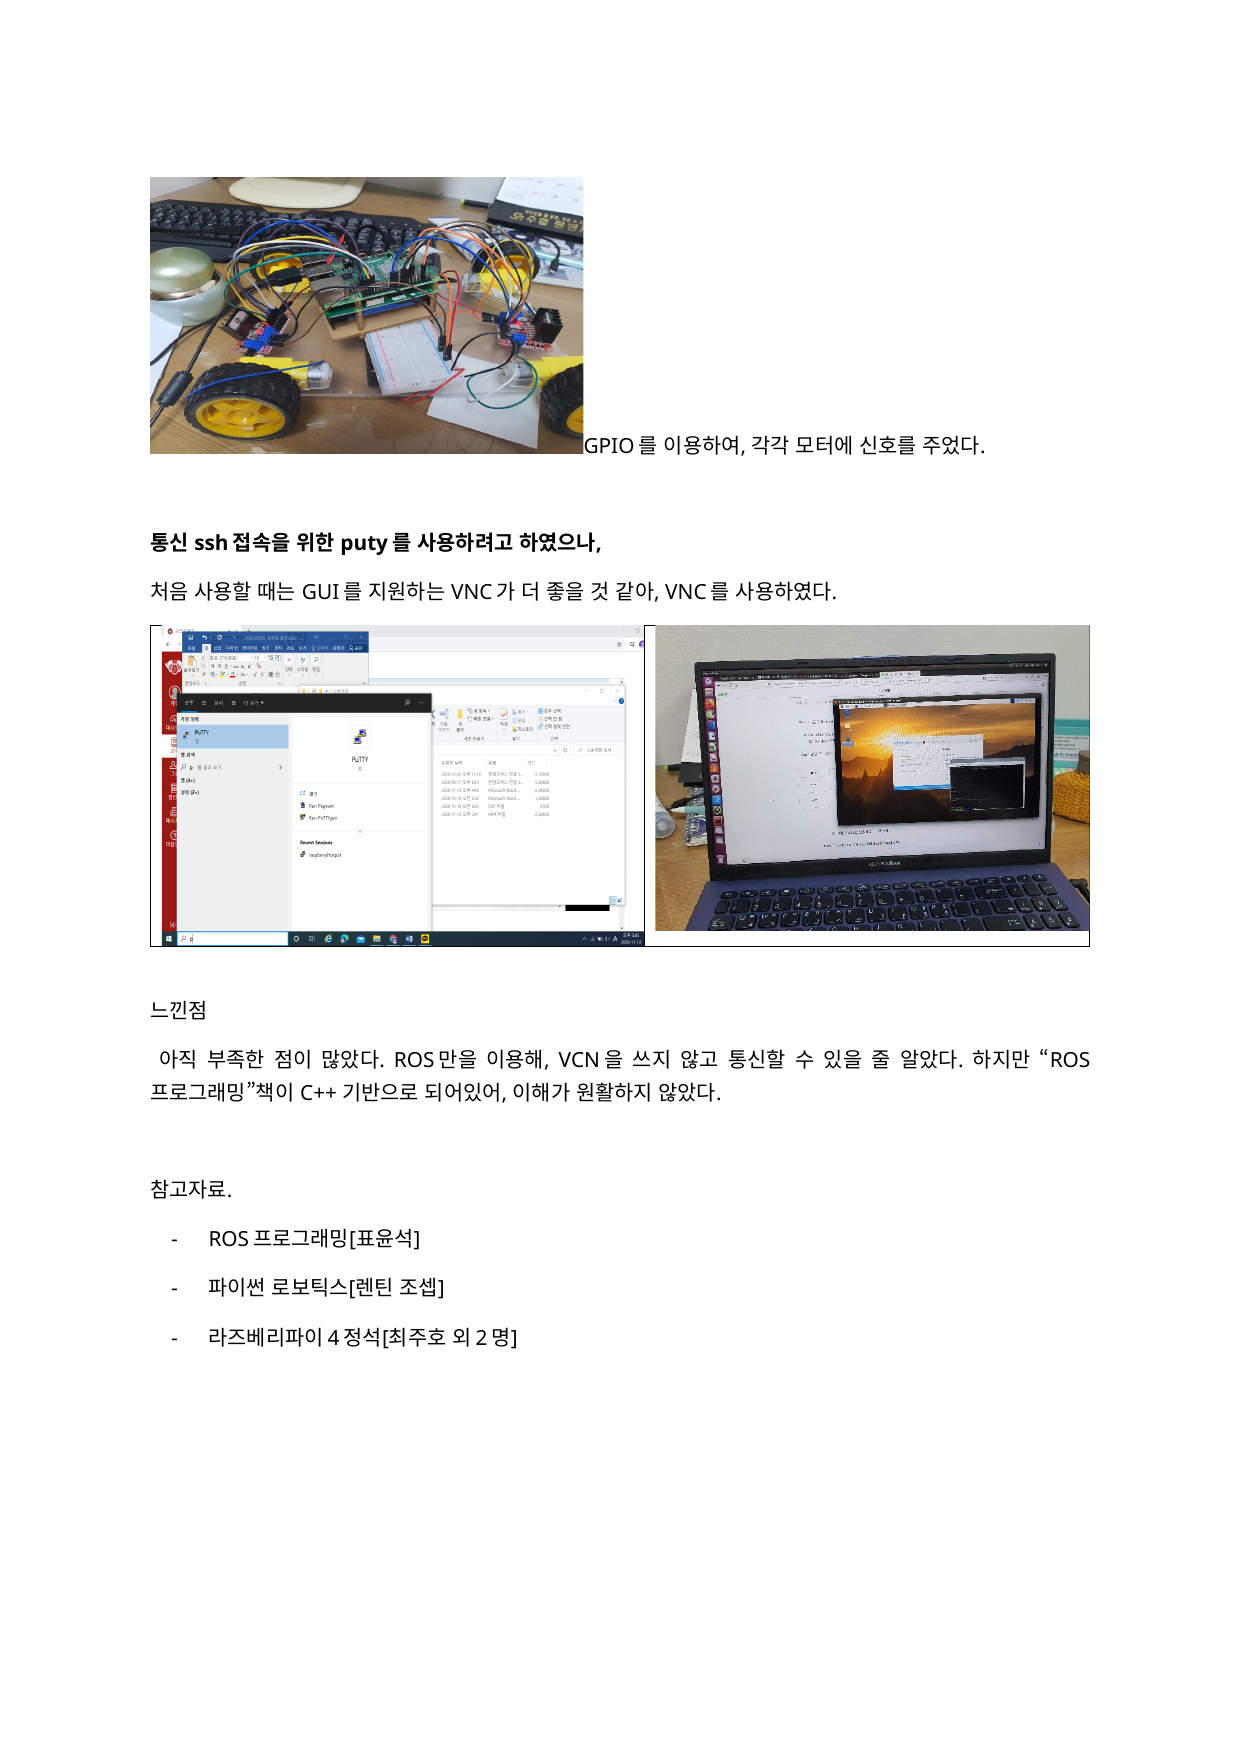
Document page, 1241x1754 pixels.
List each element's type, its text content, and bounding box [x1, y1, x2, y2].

list 파이썬 로보틱스[렌틴 조셉] [171, 1272, 1090, 1302]
list 라즈베리파이4정석[최주호 외2명] [171, 1321, 1090, 1351]
picture [150, 177, 584, 454]
picture [655, 625, 1090, 931]
text 느낀점 [150, 994, 1090, 1024]
text 처음 사용할 때는 GUI를 지원하는 VNC가 더 좋을 것 같아, VNC를 사용하였다. [150, 575, 1090, 606]
text 참고자료. [150, 1173, 1090, 1203]
list ROS프로그래밍[표윤석] [171, 1222, 1090, 1252]
table_header [645, 626, 1089, 946]
table_header [151, 626, 161, 946]
text 통신 ssh접속을 위한 puty를 사용하려고 하였으나, [150, 526, 1090, 556]
text 아직 부족한 점이 많았다. ROS만을 이용해, VCN을 쓰지 않고 통신할 수 있을 줄 알았다. 하지만 “ROS 프로그래밍”책이 C++ 기반으로 되어있어, 이해가 원활하지 않았다. [150, 1043, 1090, 1106]
picture [161, 625, 644, 946]
